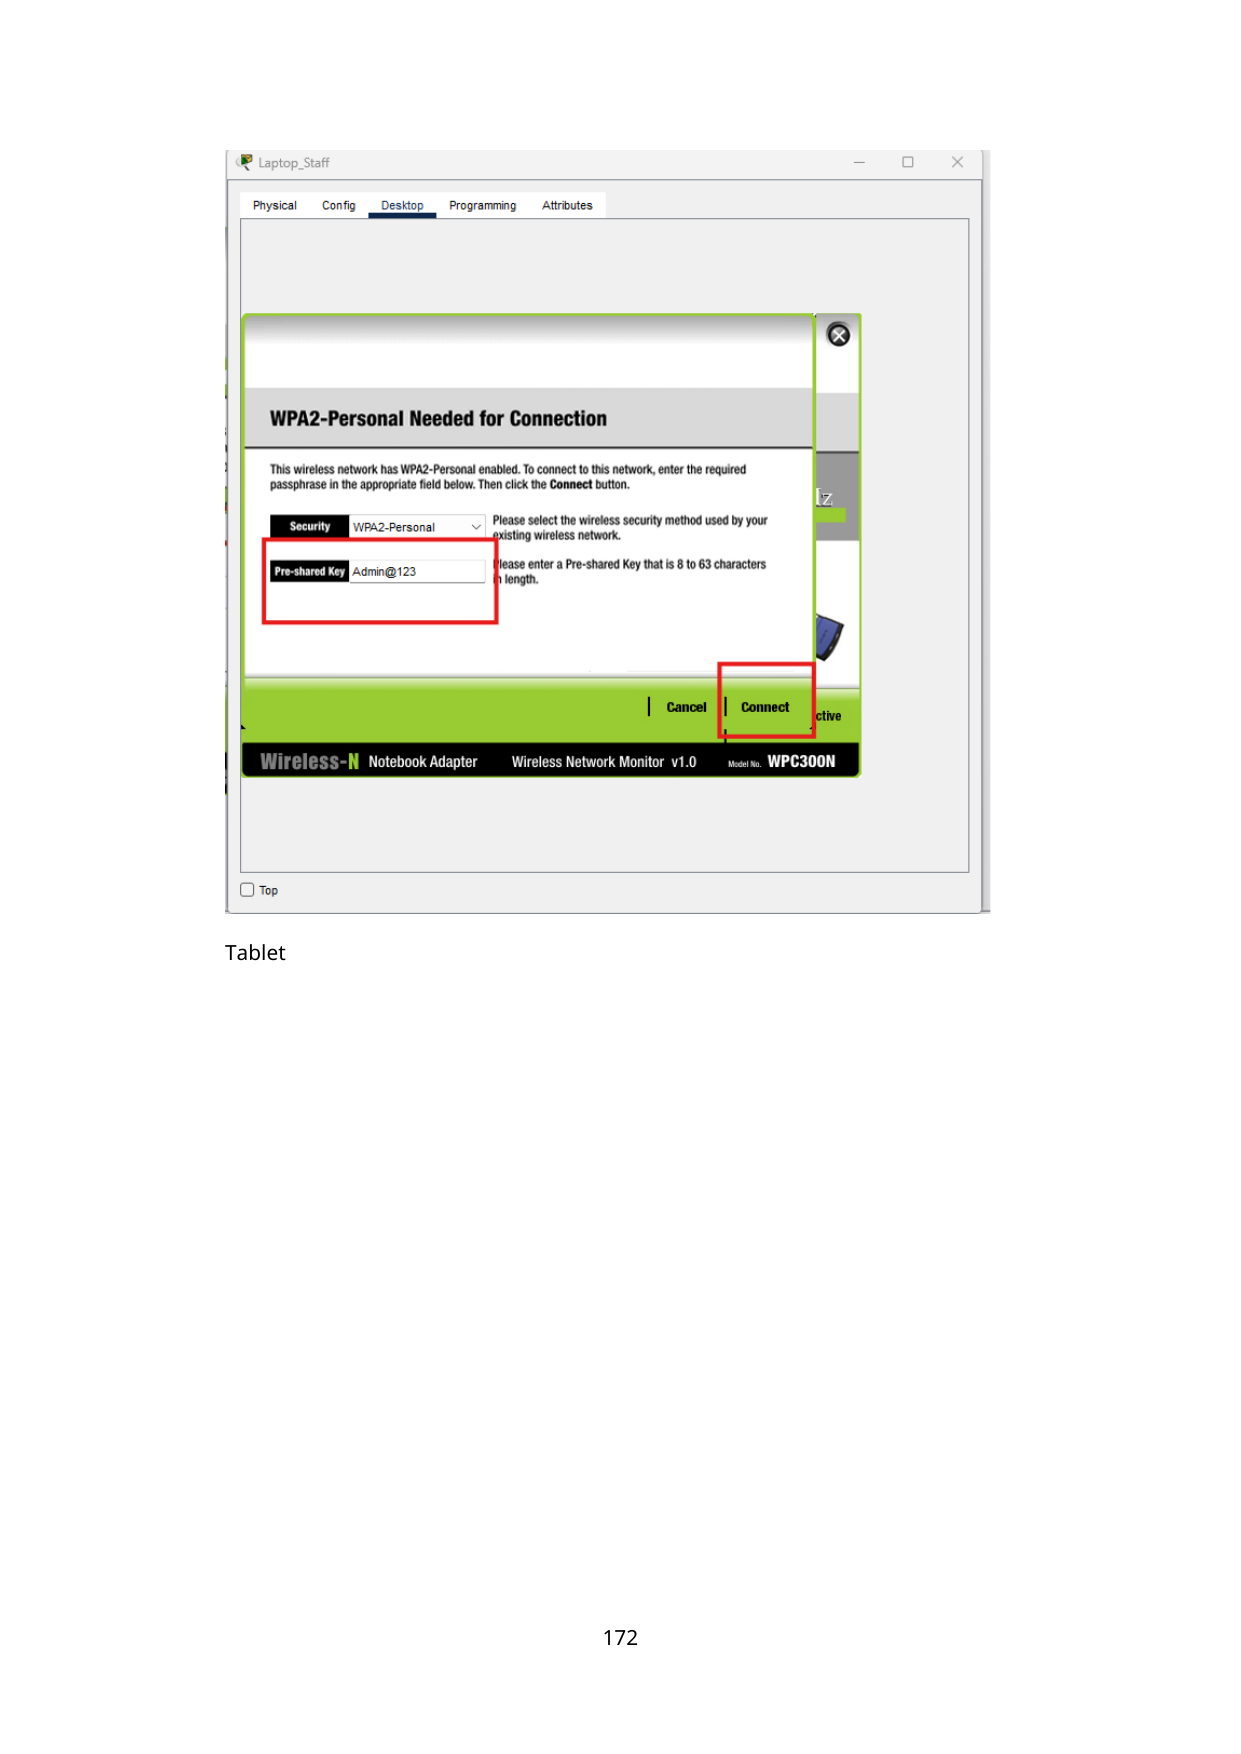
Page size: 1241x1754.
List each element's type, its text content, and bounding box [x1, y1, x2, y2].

picture [225, 150, 991, 914]
text Tablet [225, 938, 1090, 967]
